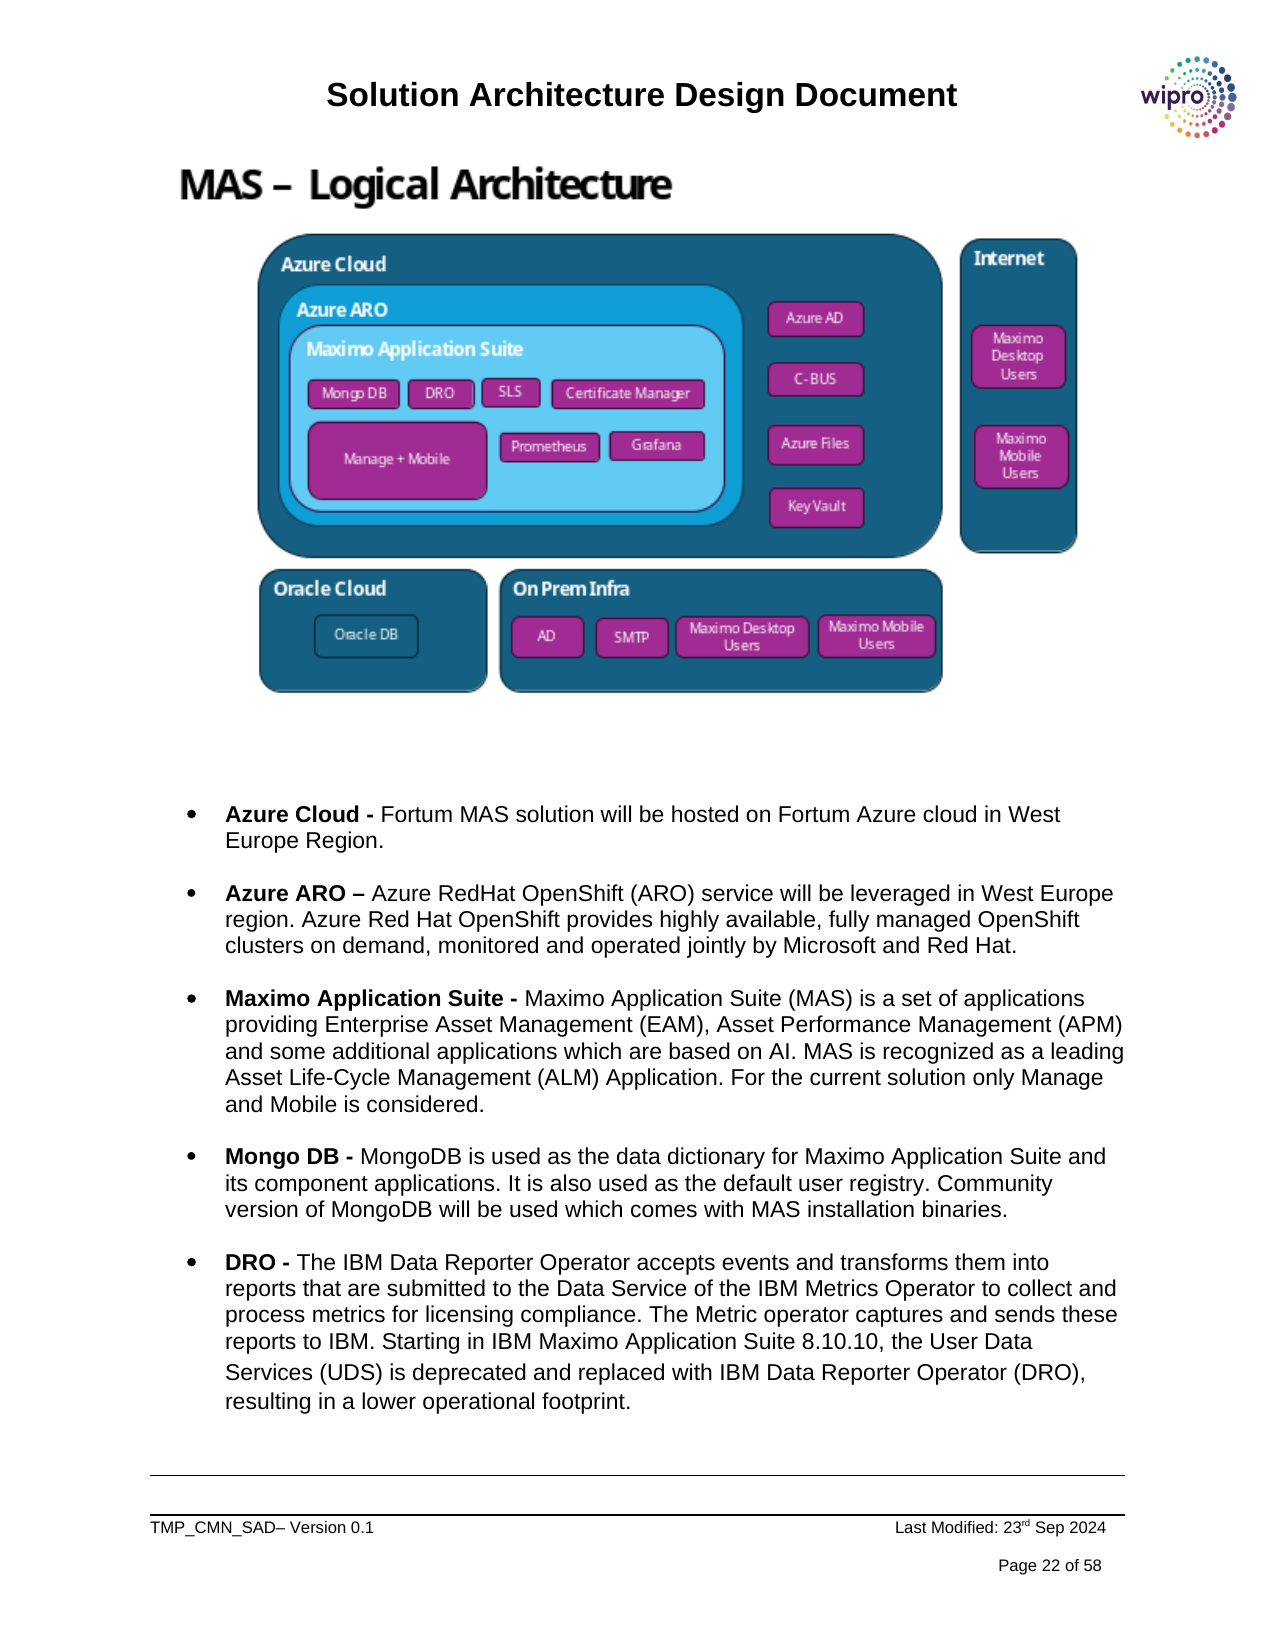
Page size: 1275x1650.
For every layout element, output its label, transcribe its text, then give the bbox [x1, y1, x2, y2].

list DRO - The IBM Data Reporter Operator accepts events and transforms them into reports that are submitted to the Data Service of the IBM Metrics Operator to collect and process metrics for licensing compliance. The Metric operator captures and sends these reports to IBM. Starting in IBM Maximo Application Suite 8.10.10, the User Data Services (UDS) is deprecated and replaced with IBM Data Reporter Operator (DRO), resulting in a lower operational footprint. [187, 1249, 1125, 1414]
list Azure ARO – Azure RedHat OpenShift (ARO) service will be leveraged in West Europe region. Azure Red Hat OpenShift provides highly available, fully managed OpenShift clusters on demand, monitored and operated jointly by Microsoft and Red Hat. [187, 880, 1125, 959]
list Mongo DB - MongoDB is used as the data dictionary for Maximo Application Suite and its component applications. It is also used as the default user registry. Community version of MongoDB will be used which comes with MAS installation binaries. [187, 1143, 1125, 1222]
picture [1125, 28, 1252, 166]
list Azure Cloud - Fortum MAS solution will be hosted on Fortum Azure cloud in West Europe Region. [187, 801, 1125, 853]
list Maximo Application Suite - Maximo Application Suite (MAS) is a set of applications providing Enterprise Asset Management (EAM), Asset Performance Management (APM) and some additional applications which are based on AI. MAS is recognized as a leading Asset Life-Cycle Management (ALM) Application. For the current solution only Manage and Mobile is considered. [187, 985, 1125, 1117]
